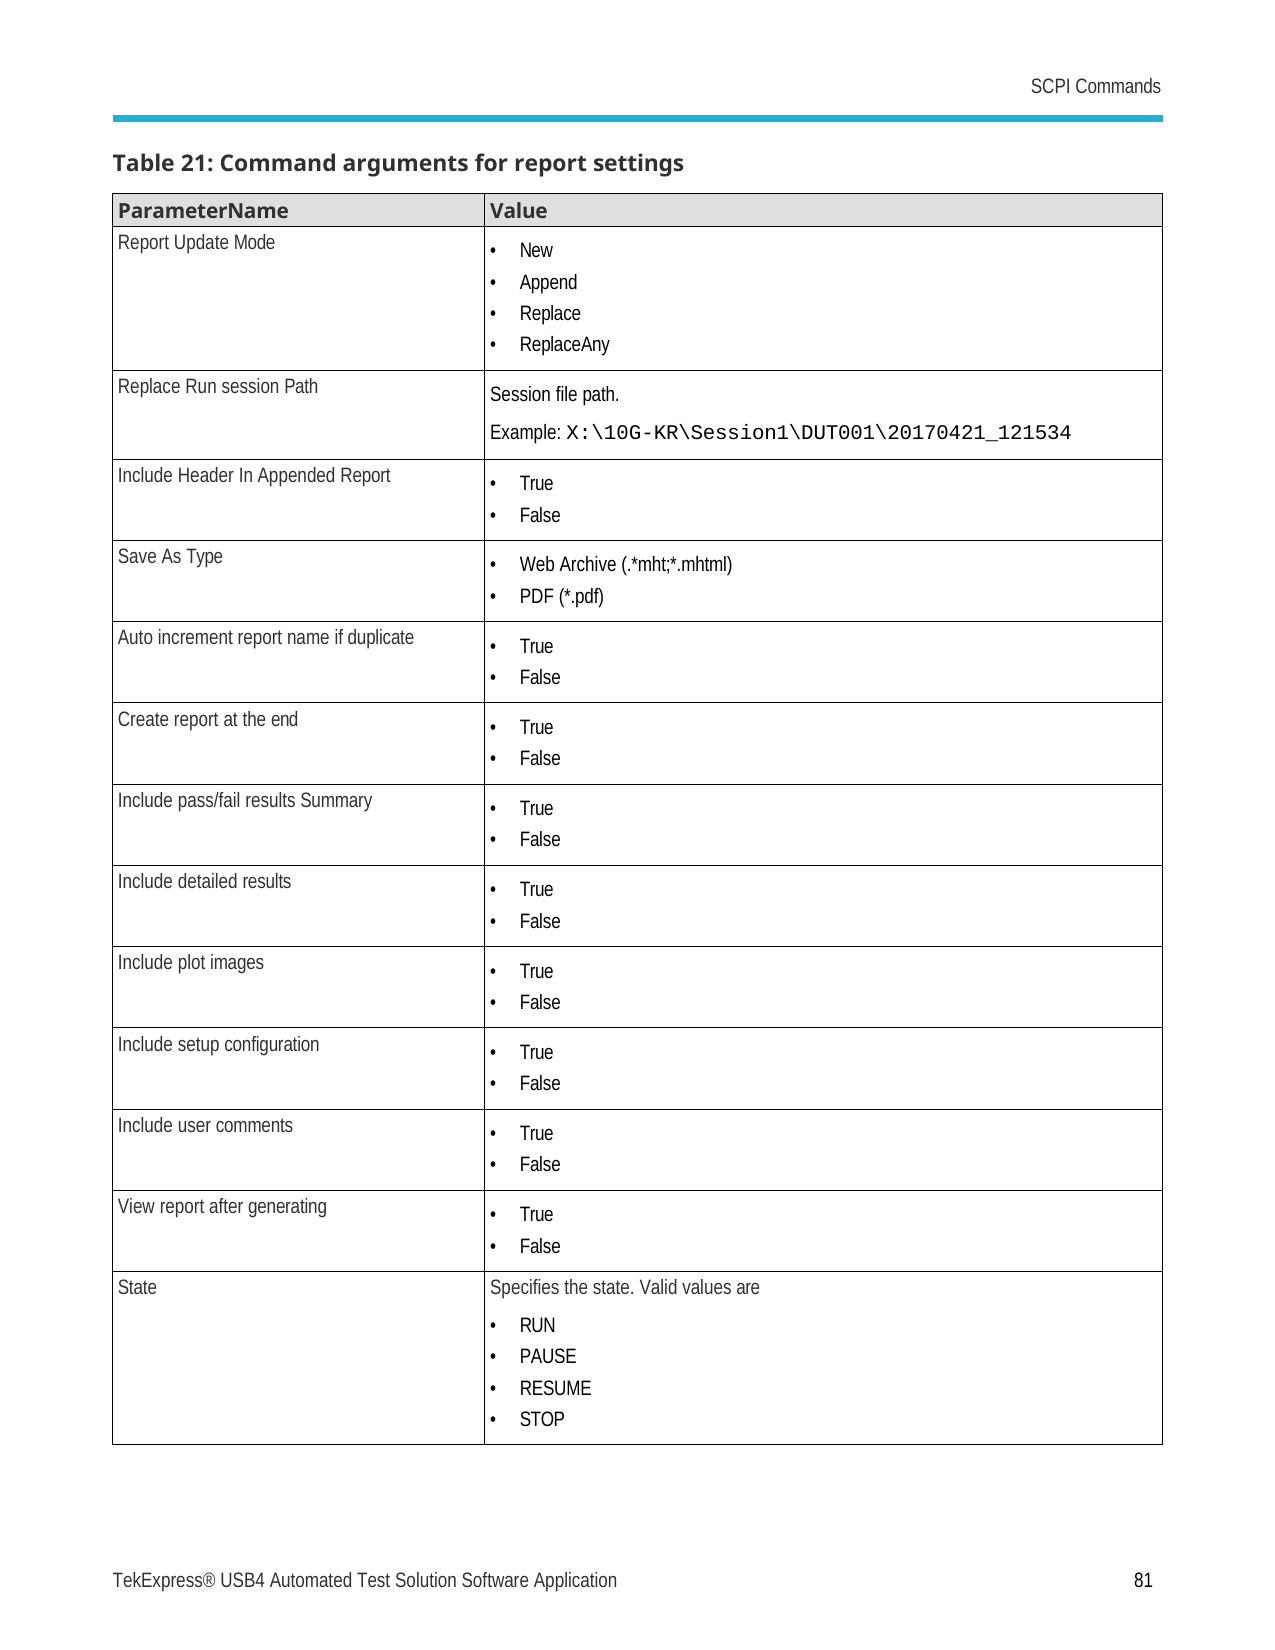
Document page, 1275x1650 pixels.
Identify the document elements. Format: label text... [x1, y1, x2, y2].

subtitle Table 21: Command arguments for report settings [112, 147, 1200, 178]
table_cell Include setup configuration [113, 1028, 484, 1108]
table_cell True False [485, 460, 1162, 540]
table_cell Create report at the end [113, 703, 484, 783]
table_cell Include plot images [113, 947, 484, 1027]
table_cell State [113, 1272, 484, 1444]
table_cell New Append Replace ReplaceAny [485, 227, 1162, 369]
table_cell True False [485, 703, 1162, 783]
table_cell Specifies the state. Valid values are RUN PAUSE RESUME STOP [485, 1272, 1162, 1444]
table_cell Include Header In Appended Report [113, 460, 484, 540]
table_cell True False [485, 1110, 1162, 1190]
table_cell True False [485, 1191, 1162, 1271]
table_cell Web Archive (.*mht;*.mhtml) PDF (*.pdf) [485, 541, 1162, 621]
table_cell Include detailed results [113, 866, 484, 946]
table_header ParameterName [113, 194, 484, 226]
table_cell Auto increment report name if duplicate [113, 622, 484, 702]
table_cell True False [485, 866, 1162, 946]
table_cell Include user comments [113, 1110, 484, 1190]
table_cell True False [485, 947, 1162, 1027]
table_cell Save As Type [113, 541, 484, 621]
table_cell True False [485, 622, 1162, 702]
table_cell Include pass/fail results Summary [113, 785, 484, 865]
table_cell Report Update Mode [113, 227, 484, 369]
table_cell Replace Run session Path [113, 371, 484, 459]
table_cell View report after generating [113, 1191, 484, 1271]
table_cell True False [485, 785, 1162, 865]
table_cell Session file path. Example: X:\10G-KR\Session1\DUT001\20170421_121534 [485, 371, 1162, 459]
table_cell True False [485, 1028, 1162, 1108]
table_header Value [485, 194, 1162, 226]
